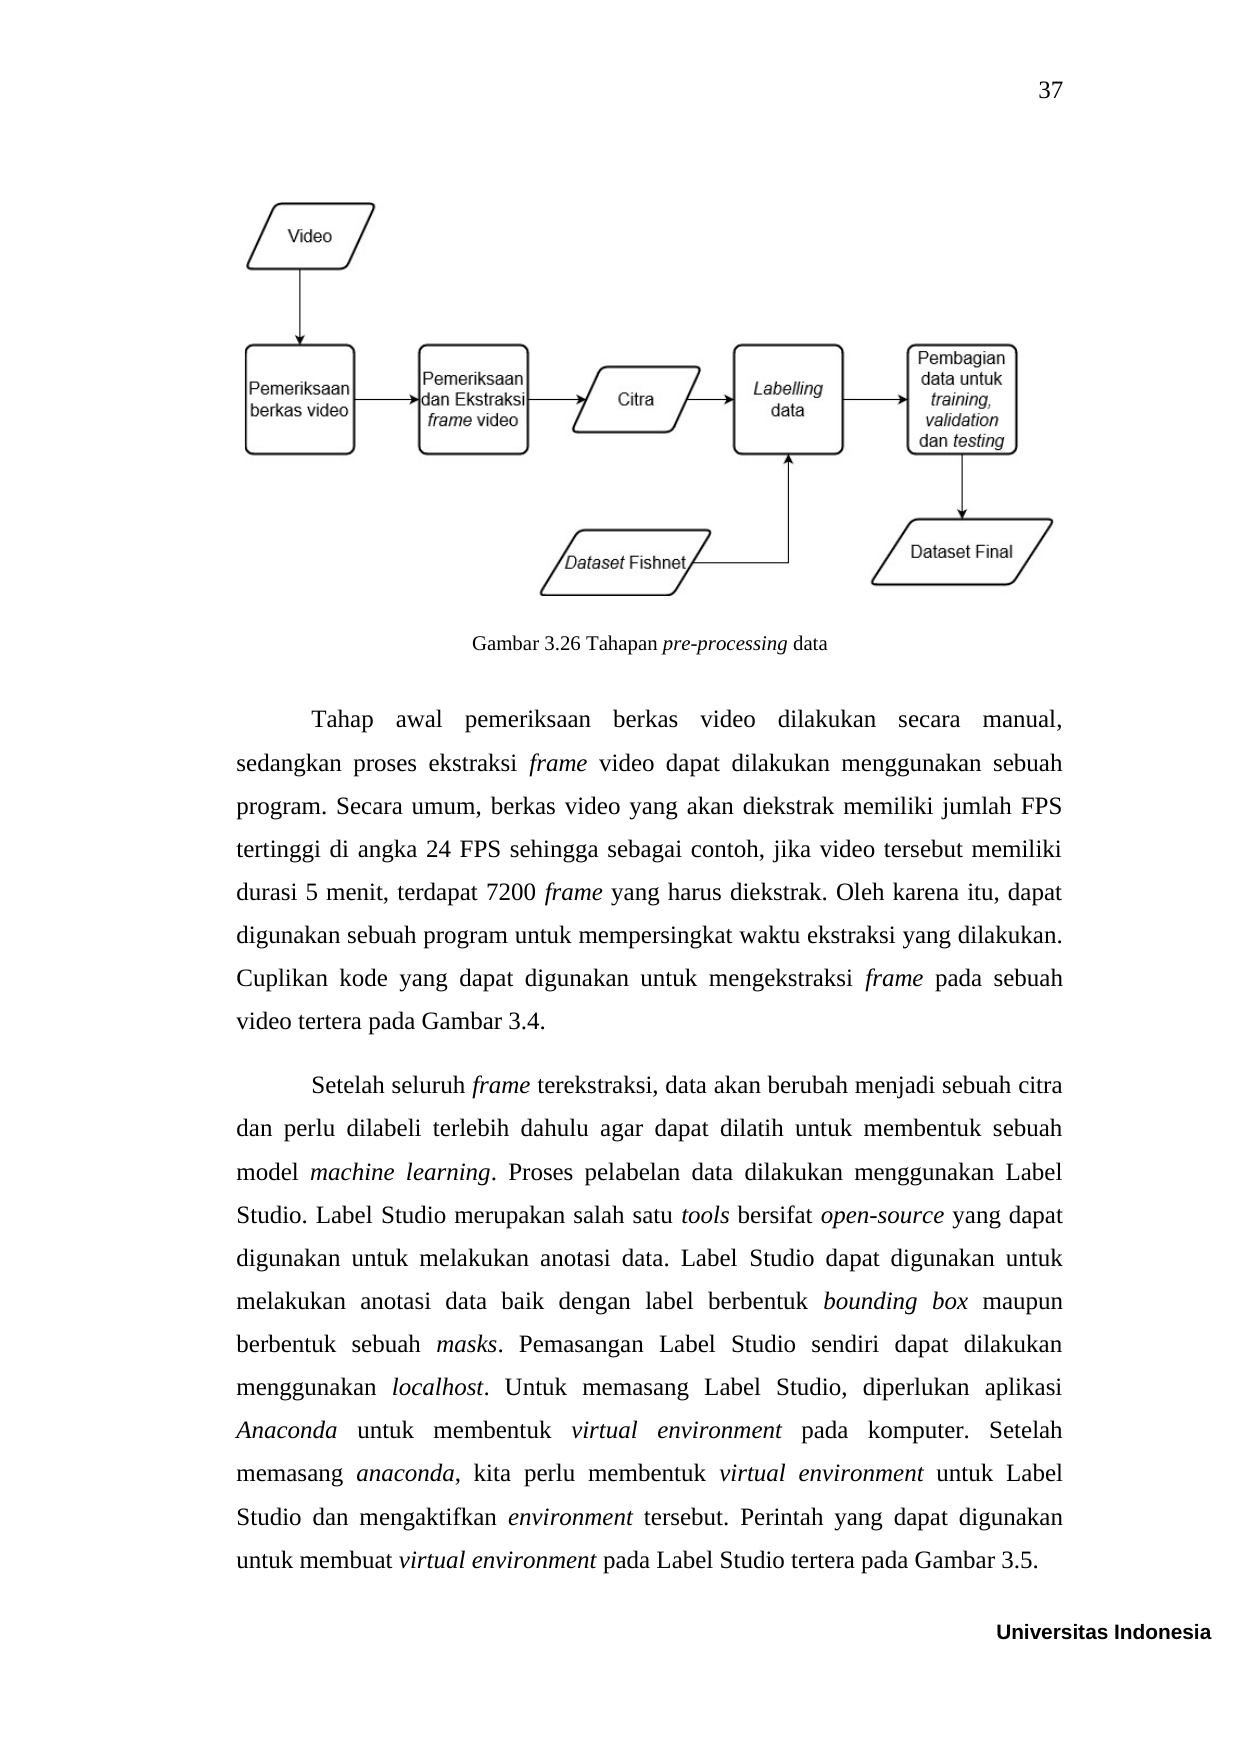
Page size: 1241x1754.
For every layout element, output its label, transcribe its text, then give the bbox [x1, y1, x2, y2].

picture [244, 202, 1055, 596]
text Tahap awal pemeriksaan berkas video dilakukan secara manual, sedangkan proses ekstraksi frame video dapat dilakukan menggunakan sebuah program. Secara umum, berkas video yang akan diekstrak memiliki jumlah FPS tertinggi di angka 24 FPS sehingga sebagai contoh, jika video tersebut memiliki durasi 5 menit, terdapat 7200 frame yang harus diekstrak. Oleh karena itu, dapat digunakan sebuah program untuk mempersingkat waktu ekstraksi yang dilakukan. Cuplikan kode yang dapat digunakan untuk mengekstraksi frame pada sebuah video tertera pada Gambar 3.4. [236, 704, 1063, 1035]
text Setelah seluruh frame terekstraksi, data akan berubah menjadi sebuah citra dan perlu dilabeli terlebih dahulu agar dapat dilatih untuk membentuk sebuah model machine learning. Proses pelabelan data dilakukan menggunakan Label Studio. Label Studio merupakan salah satu tools bersifat open-source yang dapat digunakan untuk melakukan anotasi data. Label Studio dapat digunakan untuk melakukan anotasi data baik dengan label berbentuk bounding box maupun berbentuk sebuah masks. Pemasangan Label Studio sendiri dapat dilakukan menggunakan localhost. Untuk memasang Label Studio, diperlukan aplikasi Anaconda untuk membentuk virtual environment pada komputer. Setelah memasang anaconda, kita perlu membentuk virtual environment untuk Label Studio dan mengaktifkan environment tersebut. Perintah yang dapat digunakan untuk membuat virtual environment pada Label Studio tertera pada Gambar 3.5. [236, 1070, 1063, 1573]
